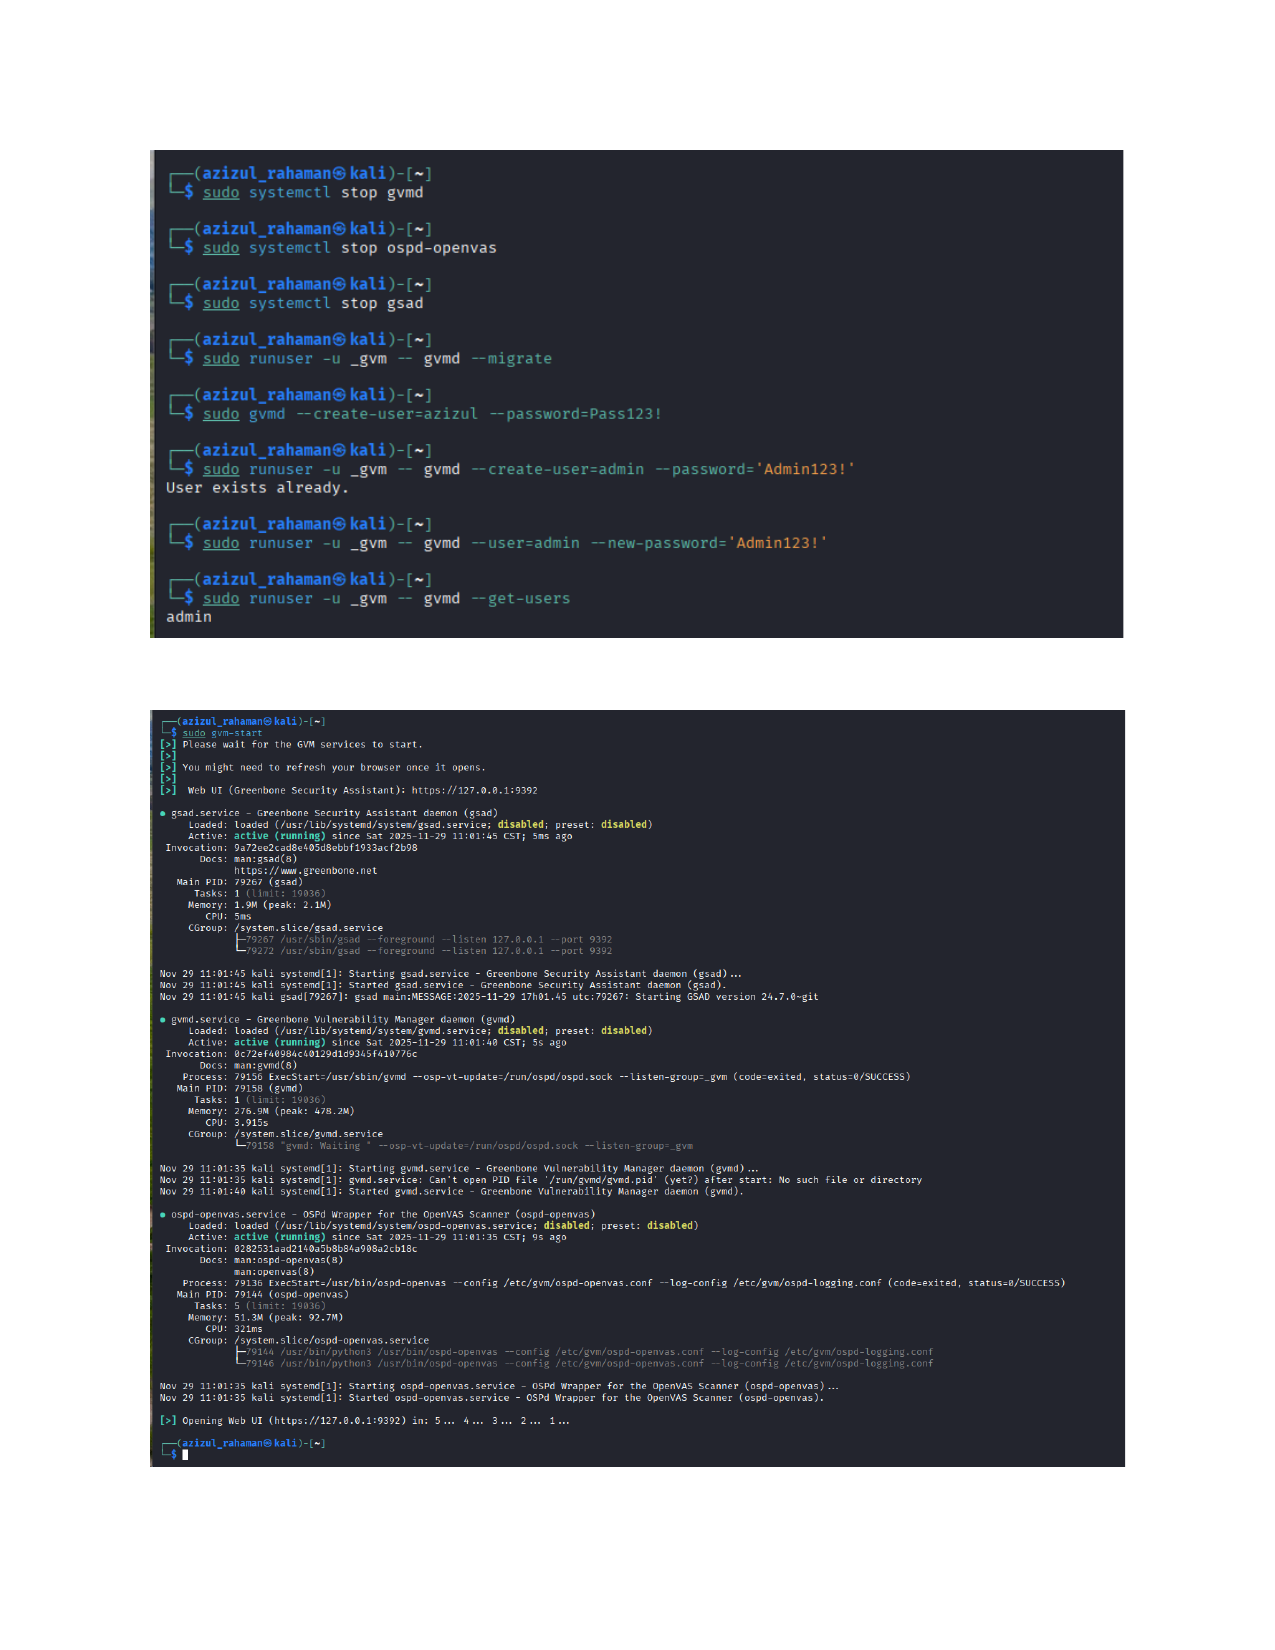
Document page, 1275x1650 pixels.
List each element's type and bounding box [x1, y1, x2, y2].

picture [150, 150, 1124, 638]
picture [150, 710, 1125, 1467]
